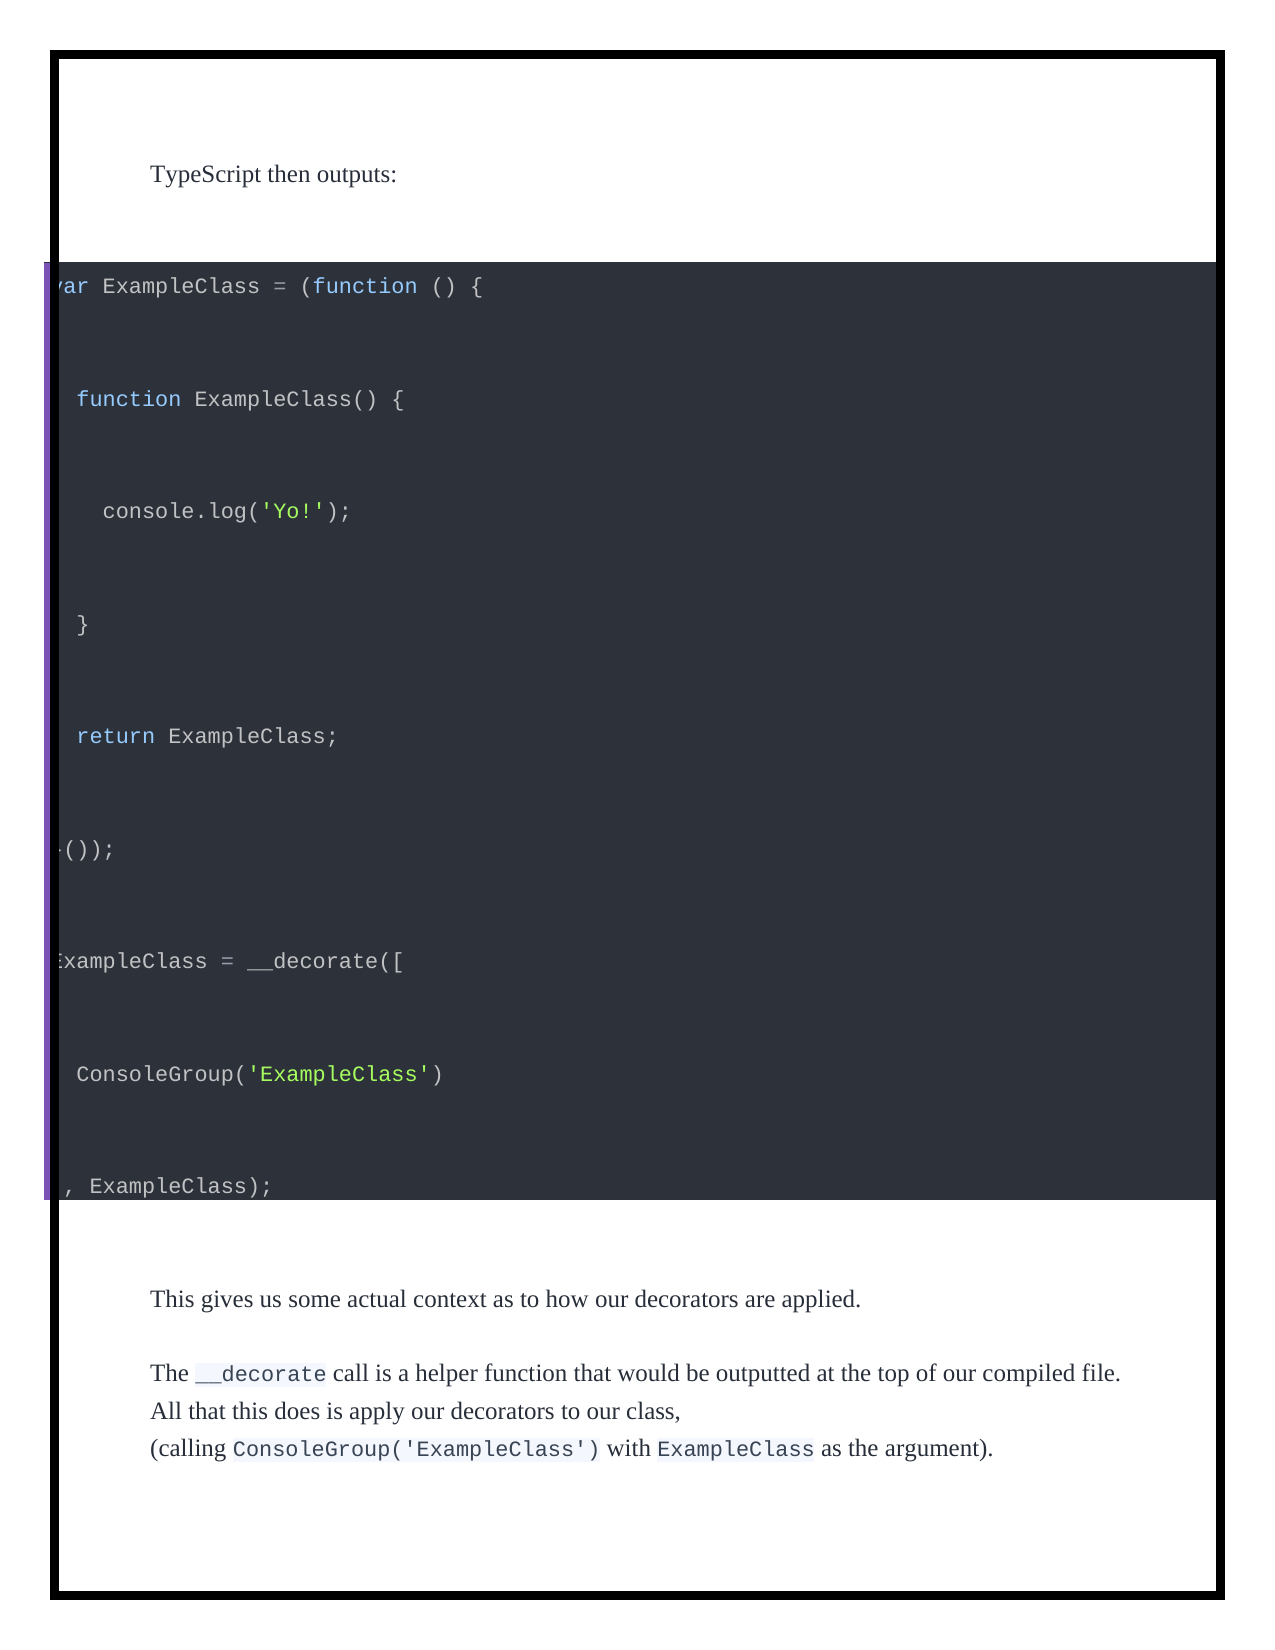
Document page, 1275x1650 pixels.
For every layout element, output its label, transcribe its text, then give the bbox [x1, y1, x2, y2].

text The __decorate call is a helper function that would be outputted at the top of our compiled file. All that this does is apply our decorators to our class, (calling ConsoleGroup('ExampleClass') with ExampleClass as the argument). [150, 1350, 1125, 1462]
text return ExampleClass; [59, 712, 1216, 750]
text ConsoleGroup('ExampleClass') [59, 1050, 1216, 1087]
text } [59, 600, 1216, 637]
text function ExampleClass() { [59, 375, 1216, 412]
text console.log('Yo!'); [59, 487, 1216, 525]
text ExampleClass = __decorate([ [59, 937, 1216, 975]
text var ExampleClass = (function () { [59, 262, 1216, 300]
text ], ExampleClass); [59, 1162, 1216, 1200]
text This gives us some actual context as to how our decorators are applied. [150, 1275, 1125, 1312]
text TypeScript then outputs: [150, 150, 1125, 187]
text }()); [59, 825, 1216, 862]
